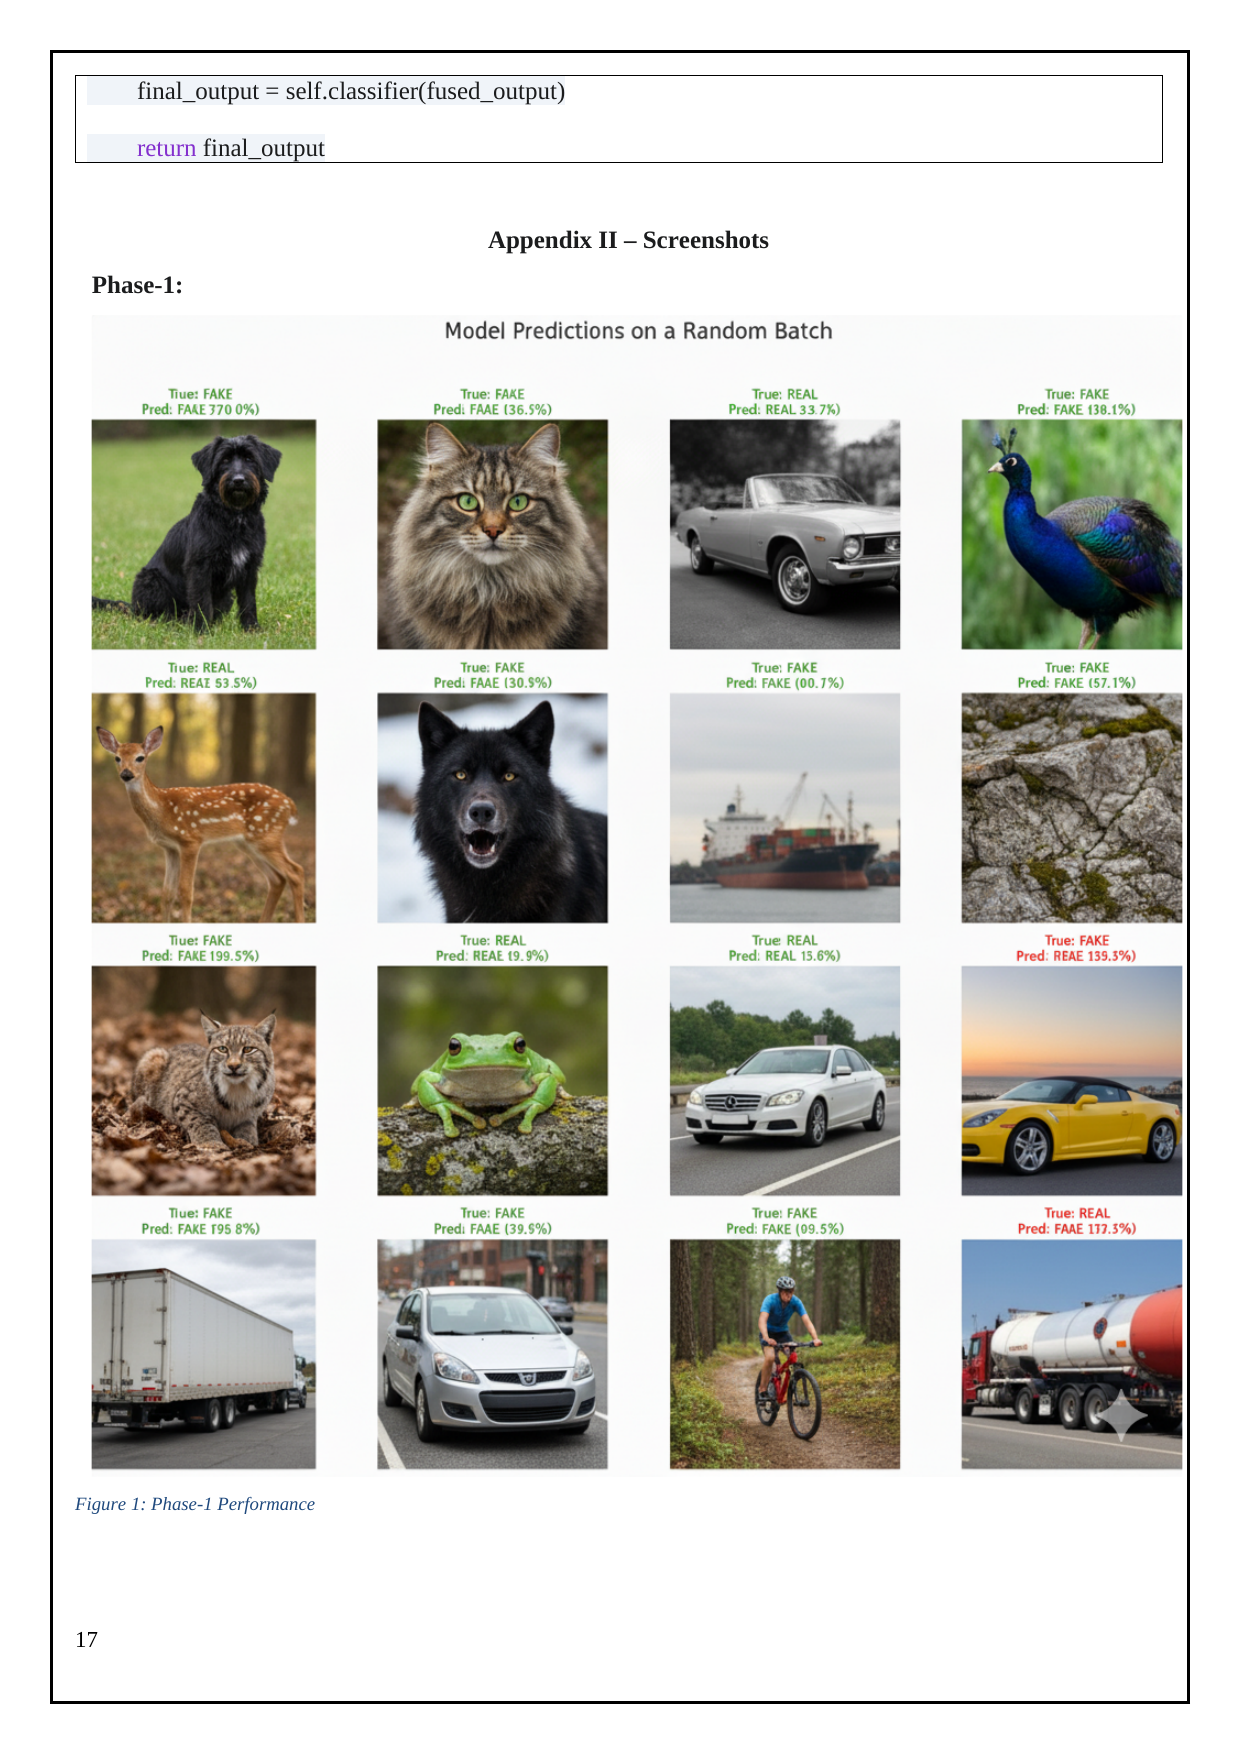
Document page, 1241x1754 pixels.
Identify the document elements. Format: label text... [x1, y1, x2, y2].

subtitle Appendix II – Screenshots [92, 225, 1165, 253]
text Figure 1: Phase-1 Performance [75, 1493, 1165, 1514]
picture [91, 315, 1183, 1477]
subtitle Phase-1: [92, 270, 1165, 299]
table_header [76, 76, 1162, 162]
